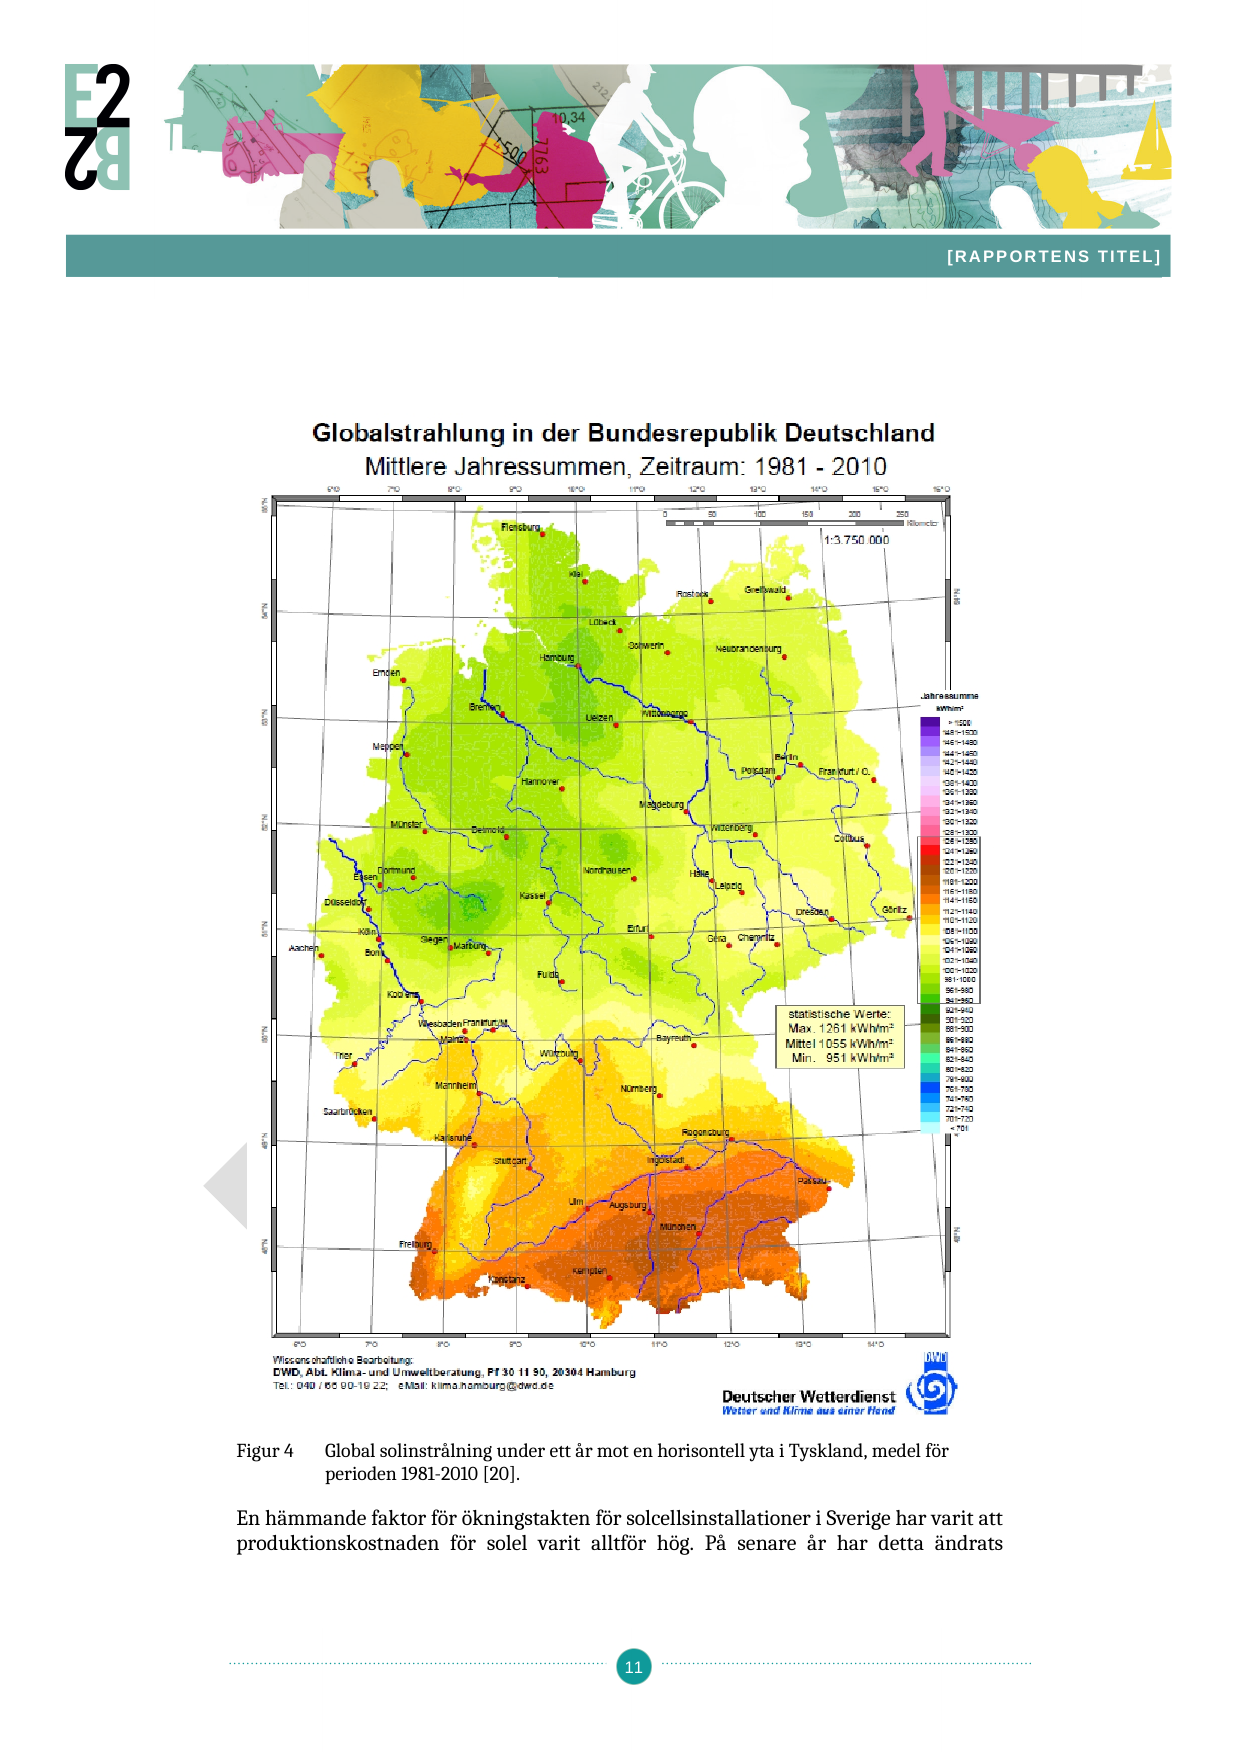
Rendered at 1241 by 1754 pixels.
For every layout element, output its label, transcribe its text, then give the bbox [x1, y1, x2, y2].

picture [13, 1628, 1241, 1752]
picture [247, 413, 994, 1423]
text Figur 4 Global solinstrålning under ett år mot en horisontell yta i Tyskland, medel för perioden 1981-2010 [20]. [236, 1439, 1004, 1485]
picture [0, 0, 1236, 299]
